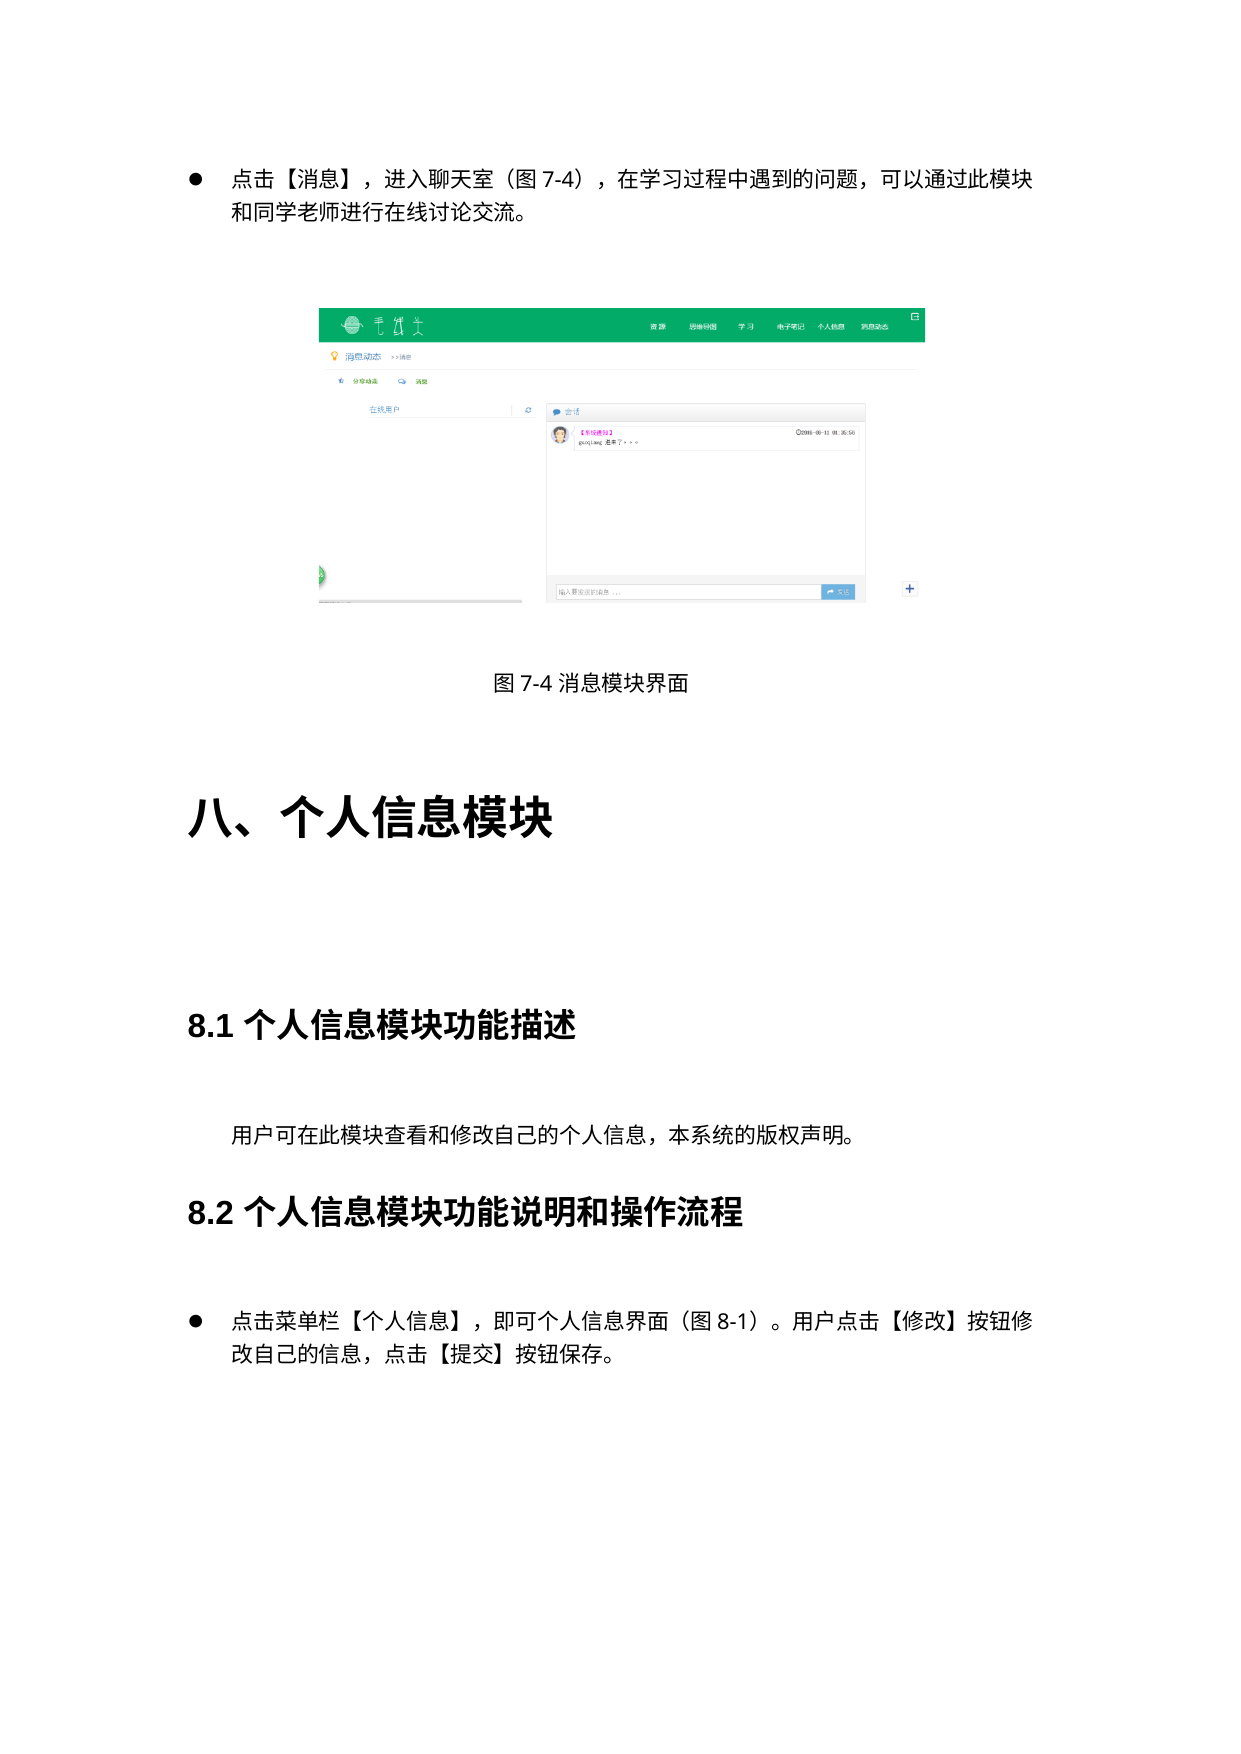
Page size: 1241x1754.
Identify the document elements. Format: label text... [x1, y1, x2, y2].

list 用户可在此模块查看和修改自己的个人信息，本系统的版权声明。 [187, 1118, 1053, 1150]
list 点击【消息】，进入聊天室（图7-4），在学习过程中遇到的问题，可以通过此模块和同学老师进行在线讨论交流。 [187, 162, 1053, 227]
subtitle 8.1 个人信息模块功能描述 [187, 991, 1053, 1056]
list 点击菜单栏【个人信息】，即可个人信息界面（图8-1）。用户点击【修改】按钮修改自己的信息，点击【提交】按钮保存。 [187, 1304, 1053, 1369]
picture [318, 308, 926, 603]
subtitle 个人信息模块 [187, 766, 1053, 864]
subtitle 8.2 个人信息模块功能说明和操作流程 [187, 1177, 1053, 1242]
list 图7-4 消息模块界面 [450, 666, 1053, 698]
